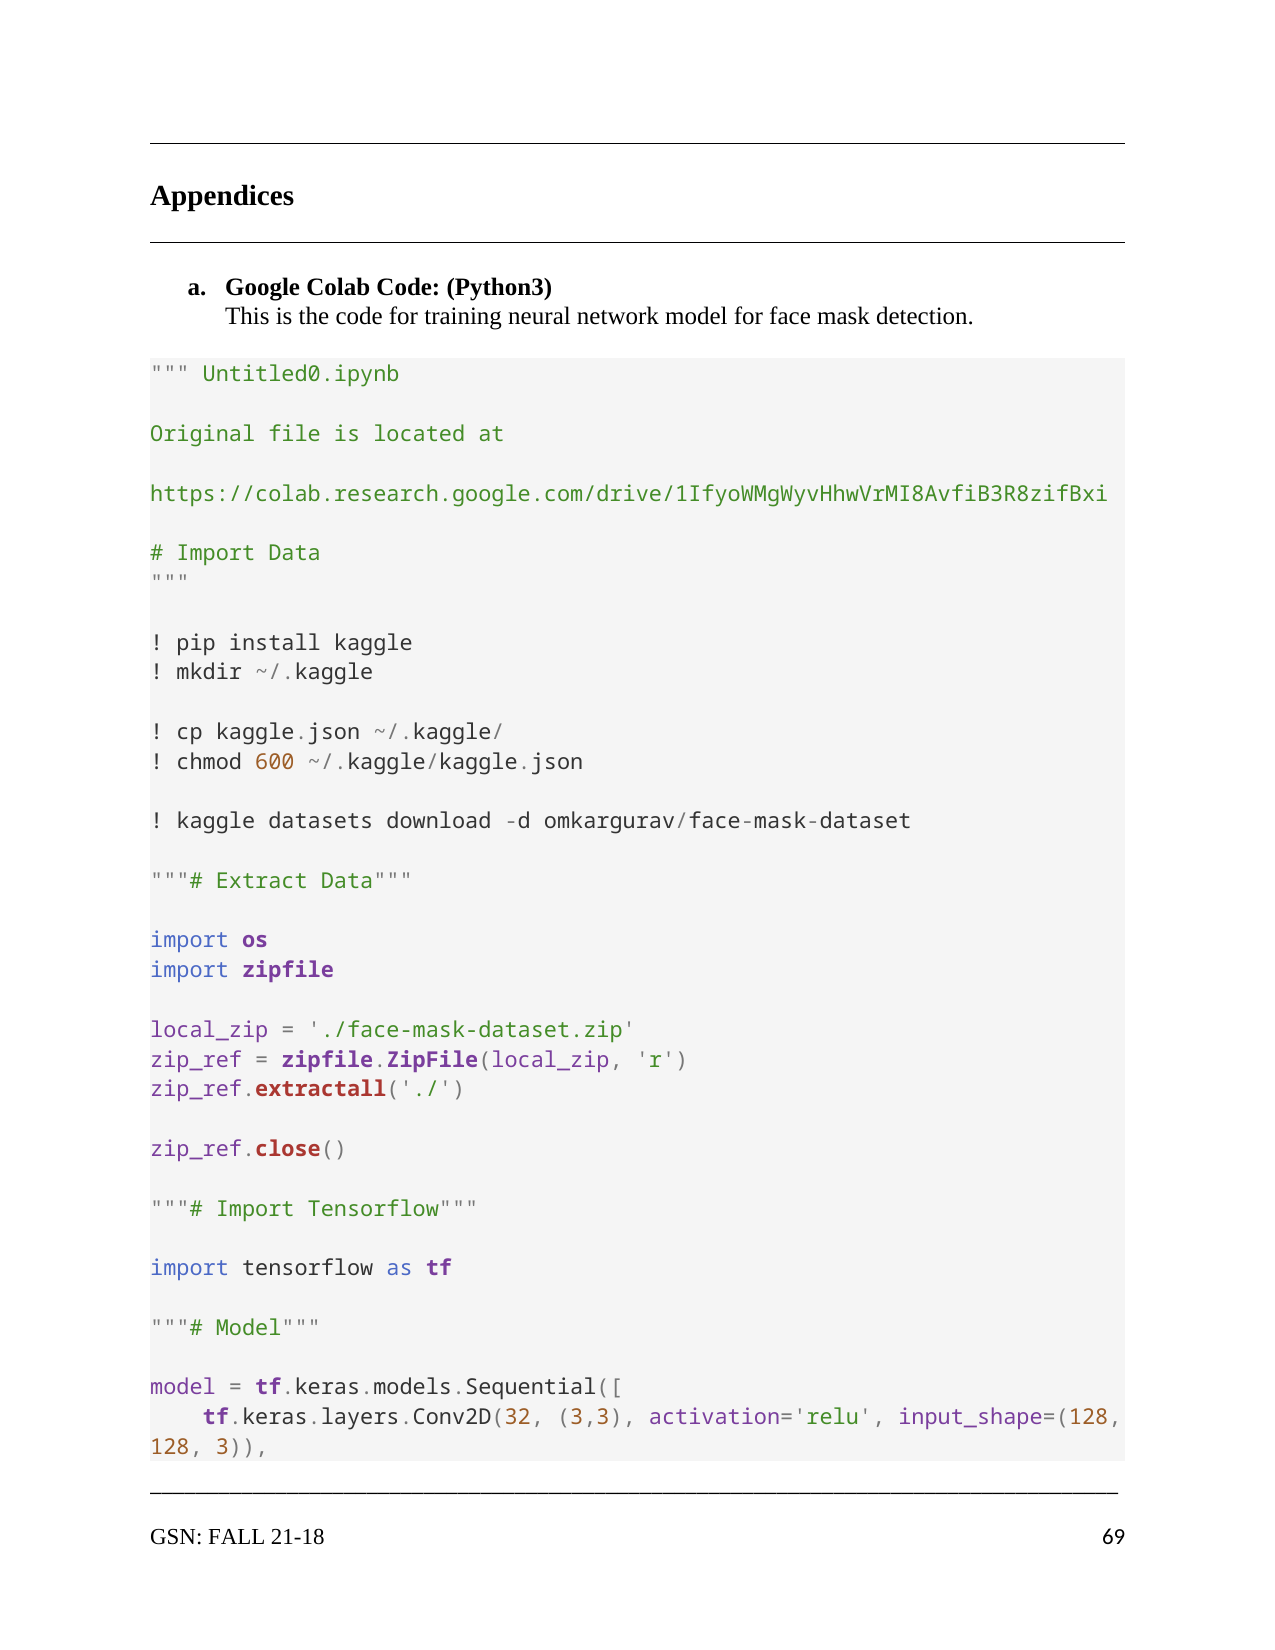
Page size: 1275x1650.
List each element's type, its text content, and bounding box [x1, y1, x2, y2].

list This is the code for training neural network model for face mask detection. [225, 301, 1125, 329]
list Google Colab Code: (Python3) [187, 272, 1125, 301]
text # Import Data [150, 537, 1125, 567]
text ! kaggle datasets download -d omkargurav/face-mask-dataset [150, 805, 1125, 835]
text import zipfile [150, 954, 1125, 984]
text """# Extract Data""" [150, 865, 1125, 894]
text Appendices [150, 178, 1125, 211]
text ! pip install kaggle [150, 626, 1125, 656]
text """ Untitled0.ipynb [150, 358, 1125, 388]
text """# Import Tensorflow""" [150, 1192, 1125, 1222]
text zip_ref.close() [150, 1133, 1125, 1163]
text import os [150, 924, 1125, 954]
text import tensorflow as tf [150, 1252, 1125, 1282]
text """ [150, 567, 1125, 597]
text ! chmod 600 ~/.kaggle/kaggle.json [150, 746, 1125, 775]
text zip_ref = zipfile.ZipFile(local_zip, 'r') [150, 1043, 1125, 1073]
text tf.keras.layers.Conv2D(32, (3,3), activation='relu', input_shape=(128, 128, 3)), [150, 1401, 1125, 1461]
text https://colab.research.google.com/drive/1IfyoWMgWyvHhwVrMI8AvfiB3R8zifBxi [150, 448, 1125, 507]
text """# Model""" [150, 1312, 1125, 1341]
text zip_ref.extractall('./') [150, 1073, 1125, 1103]
text model = tf.keras.models.Sequential([ [150, 1371, 1125, 1401]
text ! cp kaggle.json ~/.kaggle/ [150, 716, 1125, 746]
text ! mkdir ~/.kaggle [150, 656, 1125, 686]
text local_zip = './face-mask-dataset.zip' [150, 1014, 1125, 1043]
text Original file is located at [150, 418, 1125, 448]
